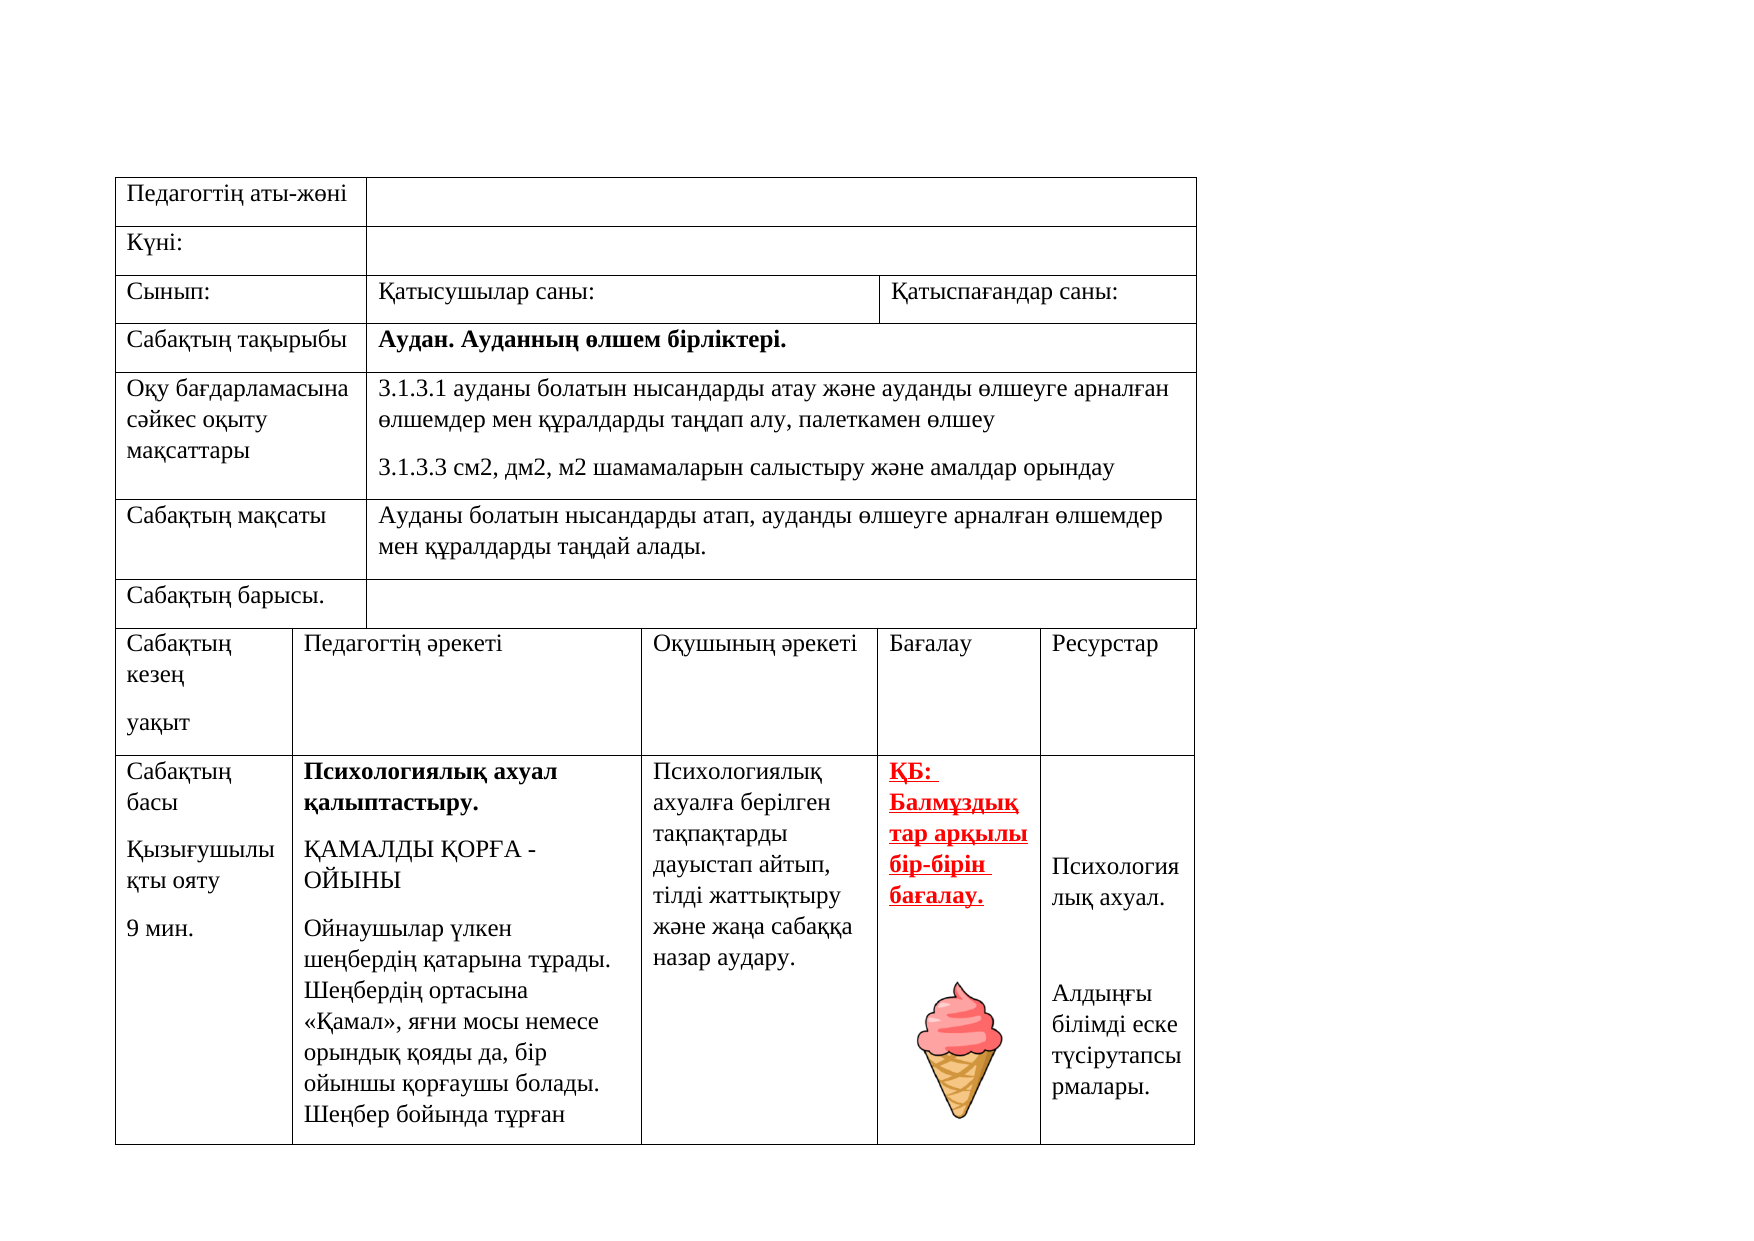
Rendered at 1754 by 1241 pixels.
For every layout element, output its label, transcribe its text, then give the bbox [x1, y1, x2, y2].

table_cell Сабақтың кезең уақыт [116, 629, 292, 755]
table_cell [642, 756, 877, 1144]
table_cell Сабақтың барысы. [116, 580, 366, 627]
table_header Педагогтің аты-жөні [116, 178, 366, 226]
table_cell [878, 756, 1040, 1144]
table_cell Аудан. Ауданның өлшем бірліктері. [367, 324, 1196, 372]
table_cell Қатысушылар саны: [367, 276, 879, 323]
table_cell Күні: [116, 227, 366, 275]
picture [902, 975, 1016, 1126]
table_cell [116, 756, 292, 1144]
table_header [367, 178, 1196, 226]
table_cell [367, 227, 1196, 275]
table_cell Бағалау [878, 629, 1040, 755]
table_cell Ресурстар [1041, 629, 1194, 755]
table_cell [293, 756, 641, 1144]
table_cell Сынып: [116, 276, 366, 323]
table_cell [1041, 756, 1194, 1144]
table_cell Сабақтың мақсаты [116, 500, 366, 579]
table_cell [367, 580, 1196, 627]
table_cell Оқу бағдарламасына сәйкес оқыту мақсаттары [116, 373, 366, 499]
table_cell Оқушының әрекеті [642, 629, 877, 755]
table_cell Педагогтің әрекеті [293, 629, 641, 755]
table_cell Сабақтың тақырыбы [116, 324, 366, 372]
table_cell Қатыспағандар саны: [880, 276, 1196, 323]
table_cell 3.1.3.1 ауданы болатын нысандарды атау және ауданды өлшеуге арналған өлшемдер мен құралдарды таңдап алу, палеткамен өлшеу 3.1.3.3 см2, дм2, м2 шамамаларын салыстыру және амалдар орындау [367, 373, 1196, 499]
table_cell Ауданы болатын нысандарды атап, ауданды өлшеуге арналған өлшемдер мен құралдарды таңдай алады. [367, 500, 1196, 579]
